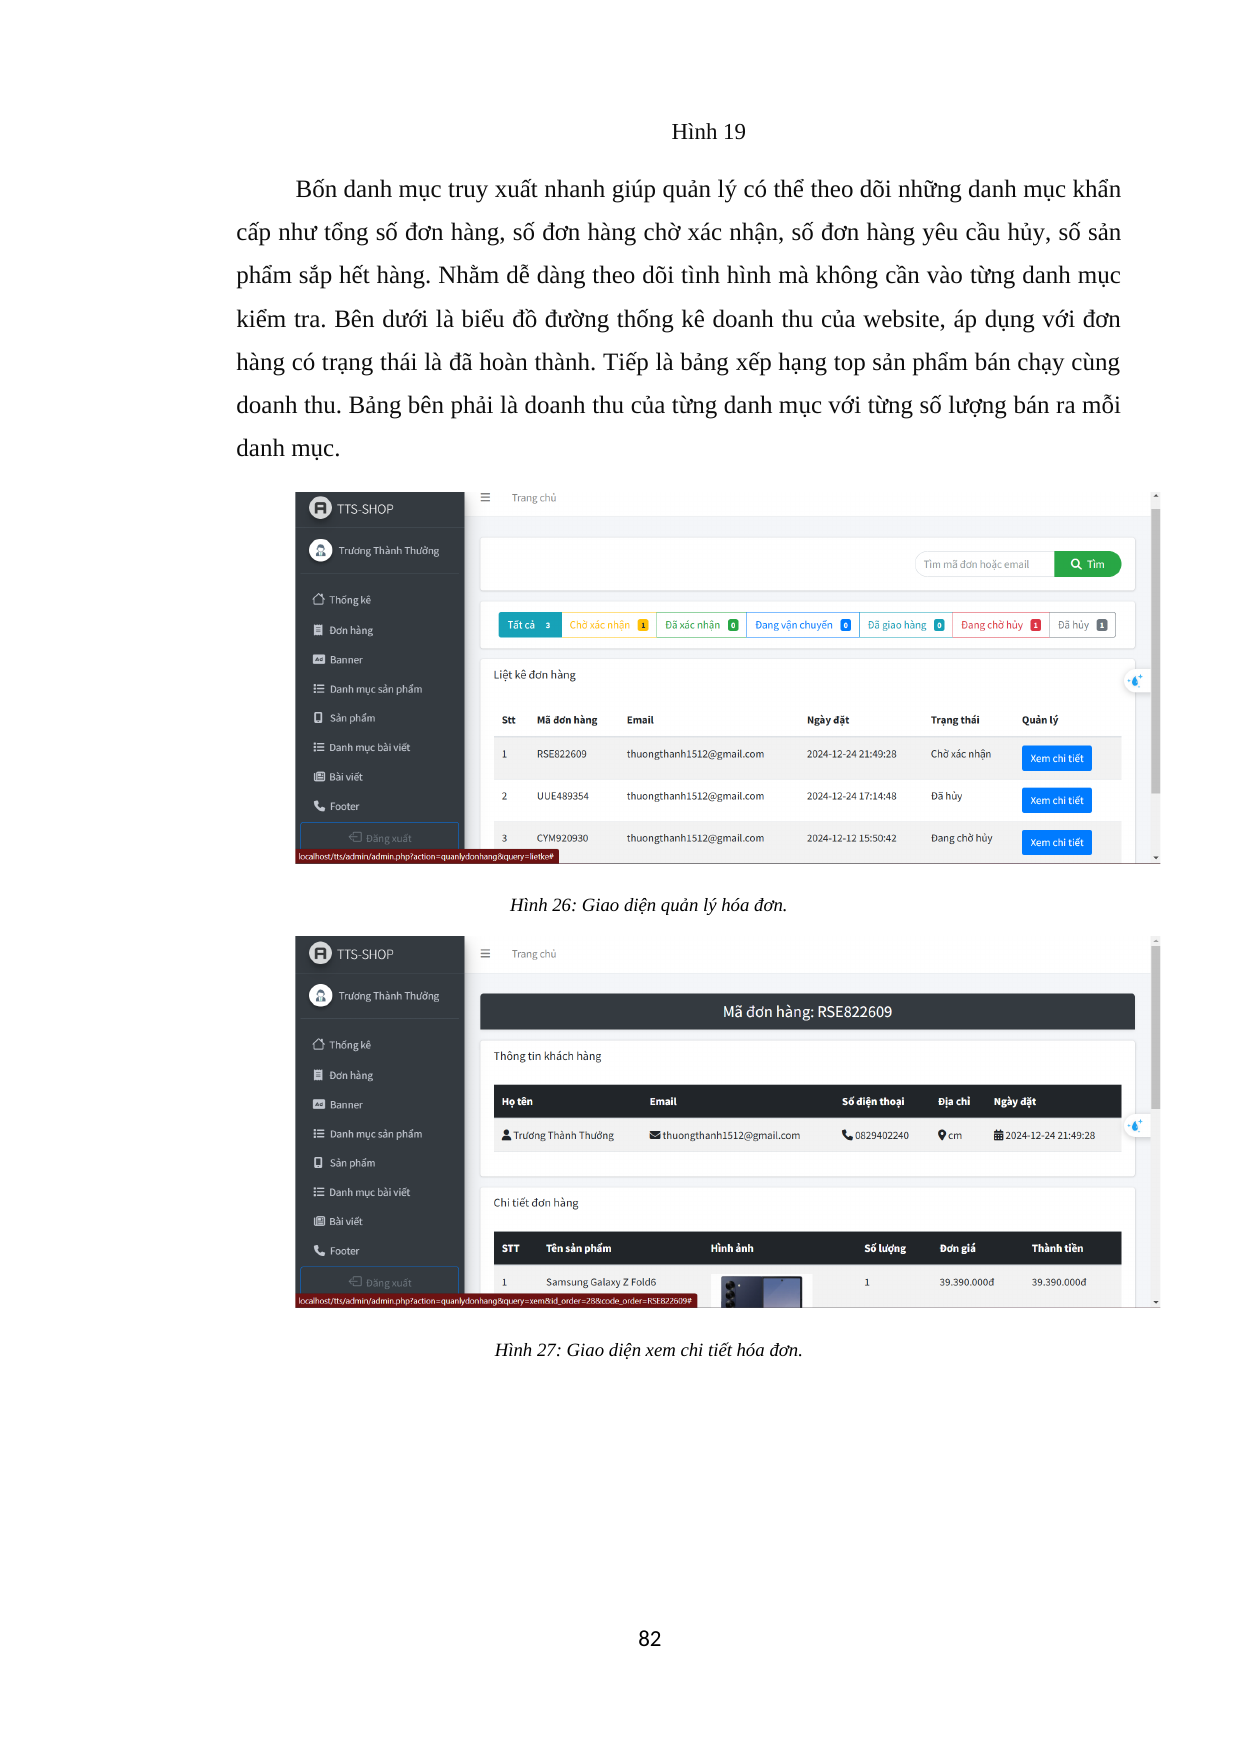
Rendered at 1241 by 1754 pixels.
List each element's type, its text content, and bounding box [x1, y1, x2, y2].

text Hình 27: Giao diện xem chi tiết hóa đơn. [177, 1338, 1122, 1360]
text Hình 26: Giao diện quản lý hóa đơn. [177, 894, 1122, 916]
picture [295, 492, 1161, 864]
text Hình 19 [236, 118, 1122, 144]
text Bốn danh mục truy xuất nhanh giúp quản lý có thể theo dõi những danh mục khẩn cấp như tổng số đơn hàng, số đơn hàng chờ xác nhận, số đơn hàng yêu cầu hủy, số sản phẩm sắp hết hàng. Nhằm dễ dàng theo dõi tình hình mà không cần vào từng danh mục kiểm tra. Bên dưới là biểu đồ đường thống kê doanh thu của website, áp dụng với đơn hàng có trạng thái là đã hoàn thành. Tiếp là bảng xếp hạng top sản phẩm bán chạy cùng doanh thu. Bảng bên phải là doanh thu của từng danh mục với từng số lượng bán ra mỗi danh mục. [236, 174, 1122, 462]
picture [295, 936, 1161, 1308]
